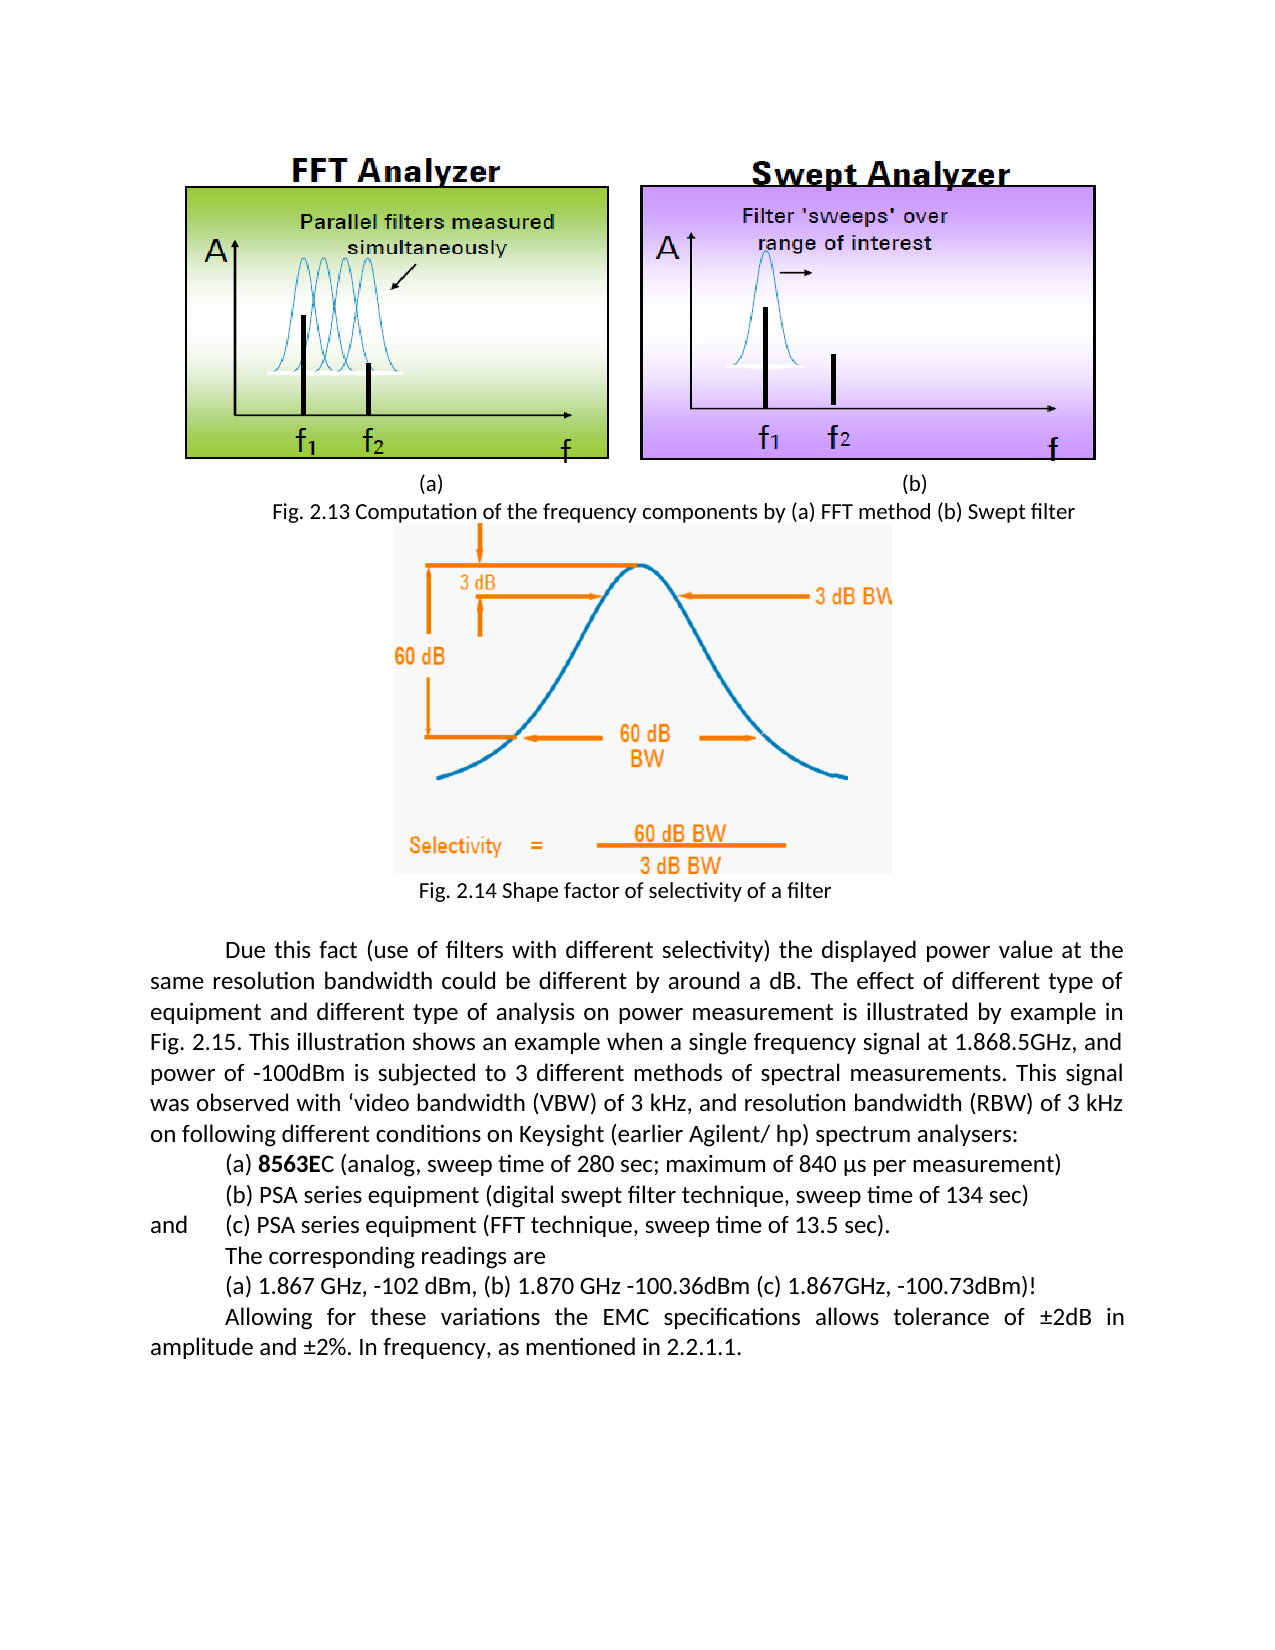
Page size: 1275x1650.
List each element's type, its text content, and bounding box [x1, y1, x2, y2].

text Allowing for these variations the EMC specifications allows tolerance of ±2dB in amplitude and ±2%. In frequency, as mentioned in 2.2.1.1. [150, 1301, 1125, 1362]
text (b) PSA series equipment (digital swept filter technique, sweep time of 134 sec) [150, 1179, 1125, 1209]
text (a) 1.867 GHz, -102 dBm, (b) 1.870 GHz -100.36dBm (c) 1.867GHz, -100.73dBm)! [150, 1270, 1125, 1301]
text The corresponding readings are [150, 1240, 1125, 1270]
text and (c) PSA series equipment (FFT technique, sweep time of 13.5 sec). [150, 1209, 1125, 1240]
text Due this fact (use of filters with different selectivity) the displayed power value at the same resolution bandwidth could be different by around a dB. The effect of different type of equipment and different type of analysis on power measurement is illustrated by example in Fig. 2.15. This illustration shows an example when a single frequency signal at 1.868.5GHz, and power of -100dBm is subjected to 3 different methods of spectral measurements. This signal was observed with ‘video bandwidth (VBW) of 3 kHz, and resolution bandwidth (RBW) of 3 kHz on following different conditions on Keysight (earlier Agilent/ hp) spectrum analysers: [150, 934, 1125, 1148]
text (a) 8563EC (analog, sweep time of 280 sec; maximum of 840 μs per measurement) [150, 1148, 1125, 1179]
